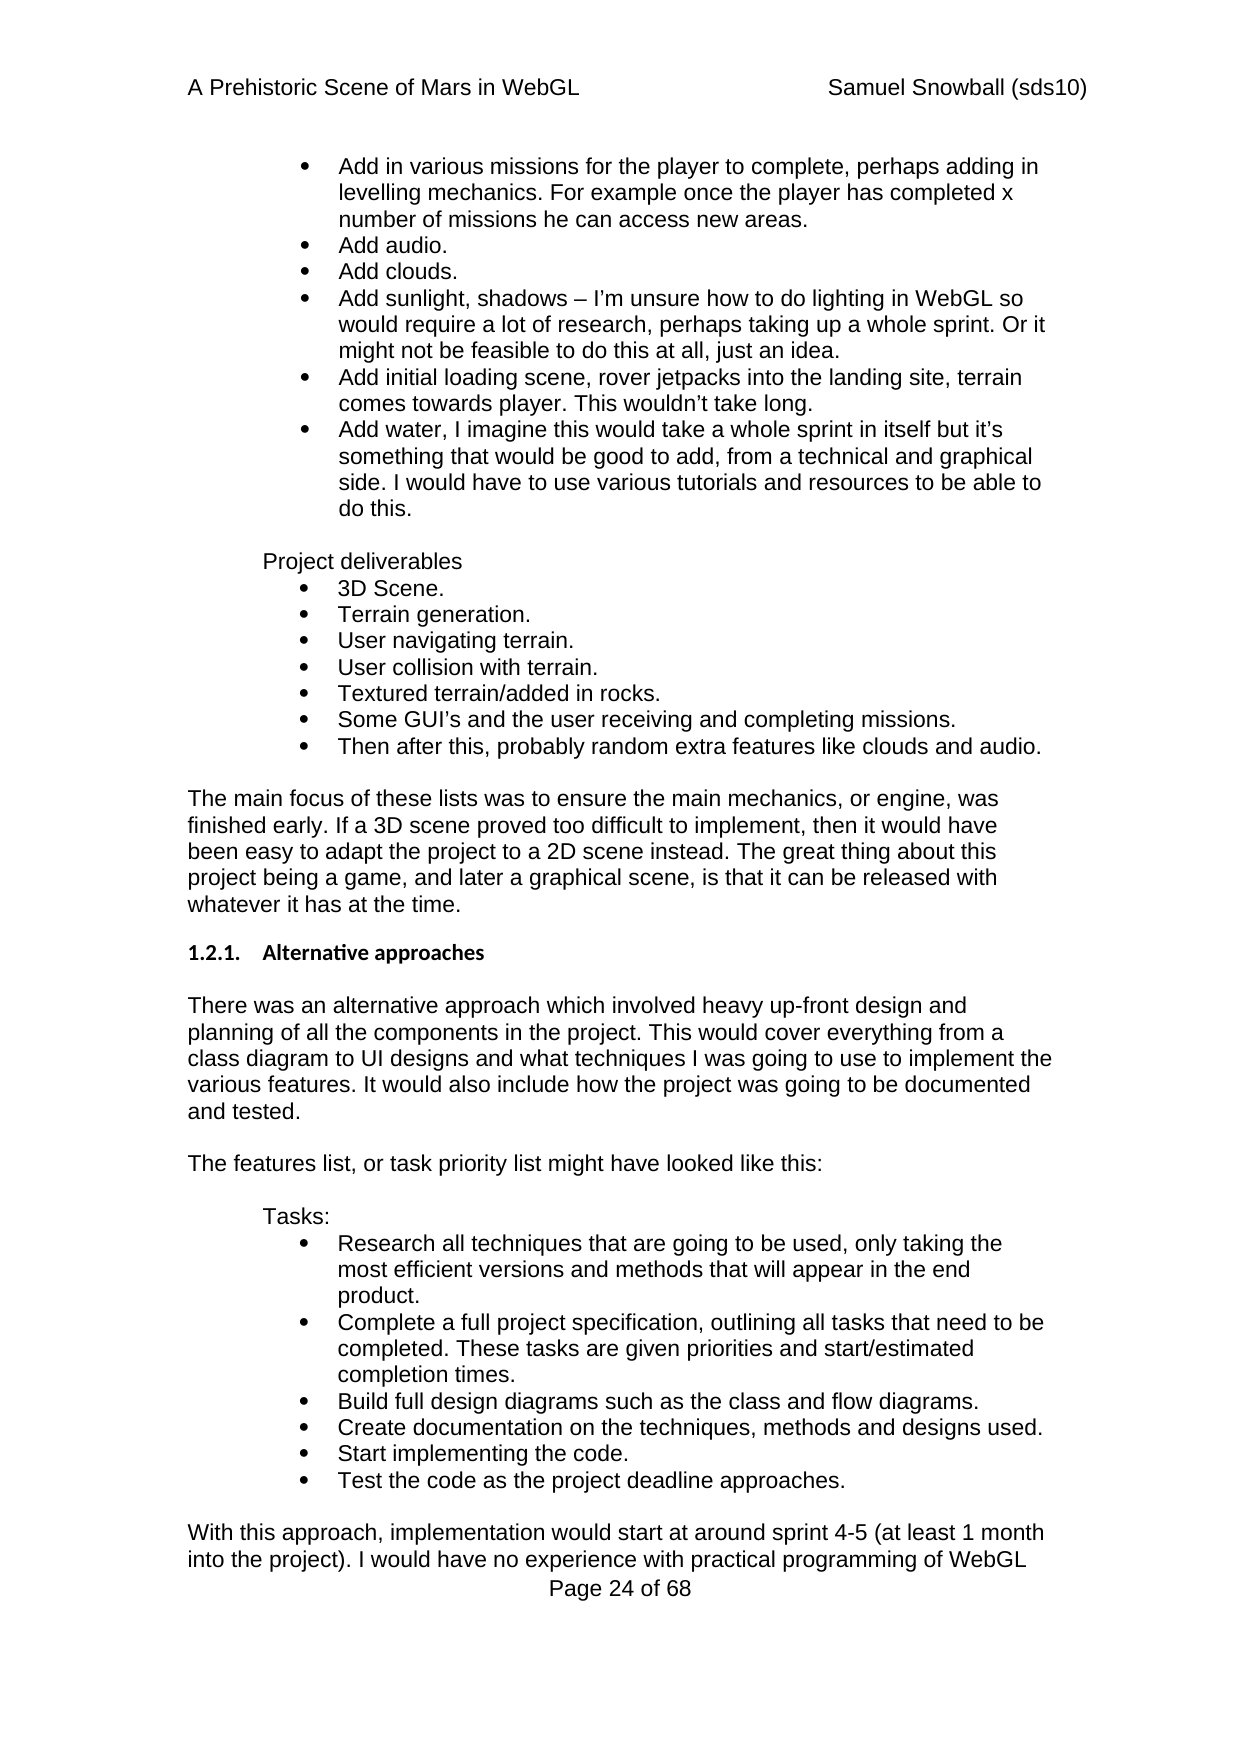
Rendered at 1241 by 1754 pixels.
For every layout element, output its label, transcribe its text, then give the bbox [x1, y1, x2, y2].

subtitle Alternative approaches [187, 938, 1053, 966]
list Then after this, probably random extra features like clouds and audio. [300, 733, 1053, 759]
text Tasks: [187, 1203, 1053, 1229]
list Textured terrain/added in rocks. [300, 680, 1053, 706]
list Research all techniques that are going to be used, only taking the most efficient versions and methods that will appear in the end product. [300, 1229, 1053, 1308]
text The main focus of these lists was to ensure the main mechanics, or engine, was finished early. If a 3D scene proved too difficult to implement, then it would have been easy to adapt the project to a 2D scene instead. The great thing about this project being a game, and later a graphical scene, is that it can be released with whatever it has at the time. [187, 785, 1053, 917]
text The features list, or task priority list might have looked like this: [187, 1150, 1053, 1177]
list Add sunlight, shadows – I’m unsure how to do lighting in WebGL so would require a lot of research, perhaps taking up a whole sprint. Or it might not be feasible to do this at all, just an idea. [301, 284, 1053, 364]
list Complete a full project specification, outlining all tasks that need to be completed. These tasks are given priorities and start/estimated completion times. [300, 1308, 1053, 1388]
list Build full design diagrams such as the class and flow diagrams. [300, 1388, 1053, 1414]
list User collision with terrain. [300, 653, 1053, 680]
list Some GUI’s and the user receiving and completing missions. [300, 706, 1053, 733]
list Start implementing the code. [300, 1440, 1053, 1467]
list Add water, I imagine this would take a whole sprint in itself but it’s something that would be good to add, from a technical and graphical side. I would have to use various tutorials and resources to be able to do this. [301, 416, 1053, 522]
list Add audio. [301, 232, 1053, 258]
list Add initial loading scene, rover jetpacks into the landing site, terrain comes towards player. This wouldn’t take long. [301, 364, 1053, 416]
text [187, 1519, 1053, 1572]
list User navigating terrain. [300, 627, 1053, 653]
text There was an alternative approach which involved heavy up-front design and planning of all the components in the project. This would cover everything from a class diagram to UI designs and what techniques I was going to use to implement the various features. It would also include how the project was going to be documented and tested. [187, 992, 1053, 1124]
text Project deliverables [187, 548, 1053, 574]
list Test the code as the project deadline approaches. [300, 1467, 1053, 1493]
list Create documentation on the techniques, methods and designs used. [300, 1414, 1053, 1440]
list Add in various missions for the player to complete, perhaps adding in levelling mechanics. For example once the player has completed x number of missions he can access new areas. [301, 153, 1053, 232]
list 3D Scene. [300, 574, 1053, 601]
list Terrain generation. [300, 601, 1053, 627]
list Add clouds. [301, 258, 1053, 284]
